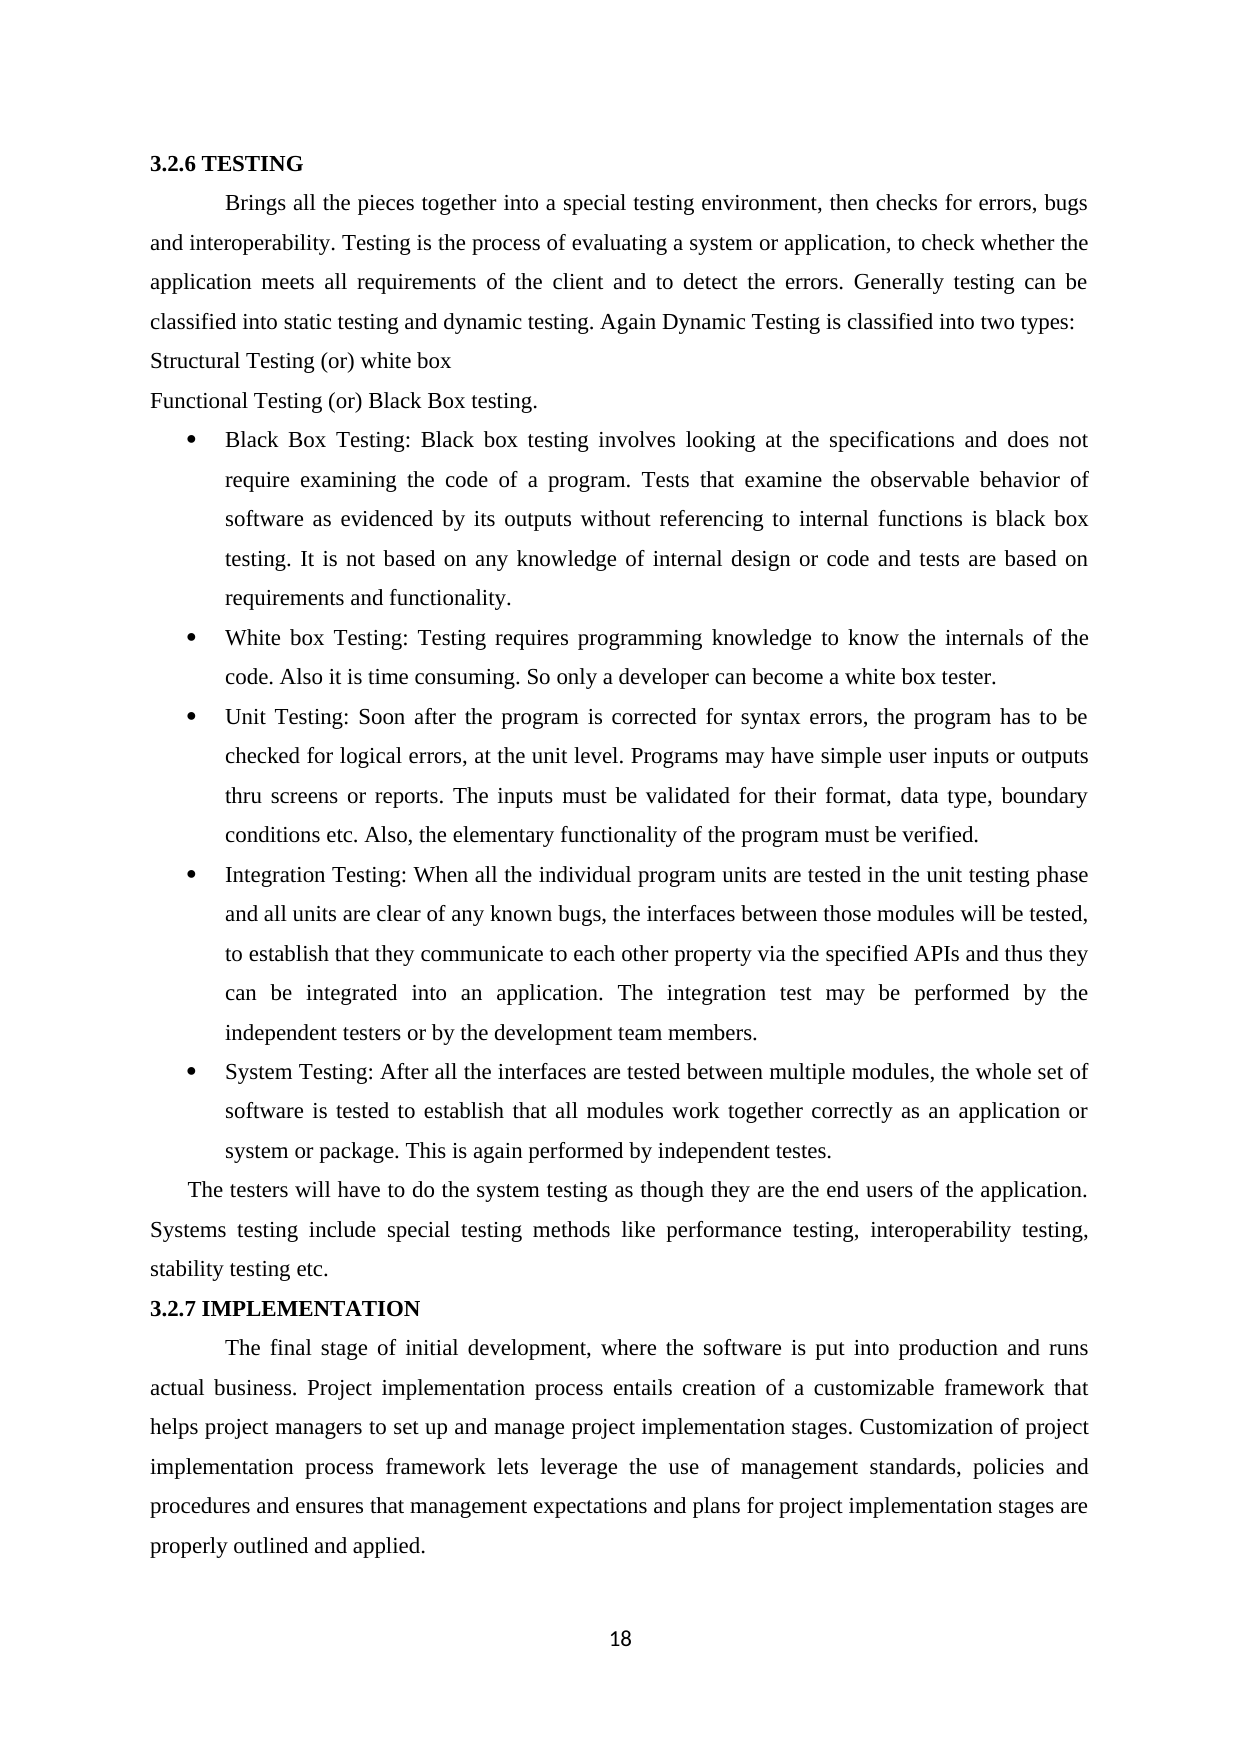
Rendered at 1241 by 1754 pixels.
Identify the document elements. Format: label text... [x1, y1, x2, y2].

text The testers will have to do the system testing as though they are the end users of the application. Systems testing include special testing methods like performance testing, interoperability testing, stability testing etc. [150, 1176, 1090, 1282]
text Functional Testing (or) Black Box testing. [150, 387, 1090, 413]
list System Testing: After all the interfaces are tested between multiple modules, the whole set of software is tested to establish that all modules work together correctly as an application or system or package. This is again performed by independent testes. [187, 1058, 1090, 1163]
text The final stage of initial development, where the software is put into production and runs actual business. Project implementation process entails creation of a customizable framework that helps project managers to set up and manage project implementation stages. Customization of project implementation process framework lets leverage the use of management standards, policies and procedures and ensures that management expectations and plans for project implementation stages are properly outlined and applied. [150, 1334, 1090, 1558]
text 3.2.6 TESTING [150, 150, 1090, 176]
list Unit Testing: Soon after the program is corrected for syntax errors, the program has to be checked for logical errors, at the unit level. Programs may have simple user inputs or outputs thru screens or reports. The inputs must be validated for their format, data type, boundary conditions etc. Also, the elementary functionality of the program must be verified. [187, 703, 1090, 847]
text Brings all the pieces together into a special testing environment, then checks for errors, bugs and interoperability. Testing is the process of evaluating a system or application, to check whether the application meets all requirements of the client and to detect the errors. Generally testing can be classified into static testing and dynamic testing. Again Dynamic Testing is classified into two types: [150, 189, 1090, 334]
text 3.2.7 IMPLEMENTATION [150, 1295, 1090, 1321]
text Structural Testing (or) white box [150, 347, 1090, 374]
list Black Box Testing: Black box testing involves looking at the specifications and does not require examining the code of a program. Tests that examine the observable behavior of software as evidenced by its outputs without referencing to internal functions is black box testing. It is not based on any knowledge of internal design or code and tests are based on requirements and functionality. [187, 426, 1090, 611]
list White box Testing: Testing requires programming knowledge to know the internals of the code. Also it is time consuming. So only a developer can become a white box tester. [187, 624, 1090, 689]
list Integration Testing: When all the individual program units are tested in the unit testing phase and all units are clear of any known bugs, the interfaces between those modules will be tested, to establish that they communicate to each other property via the specified APIs and thus they can be integrated into an application. The integration test may be performed by the independent testers or by the development team members. [187, 861, 1090, 1045]
